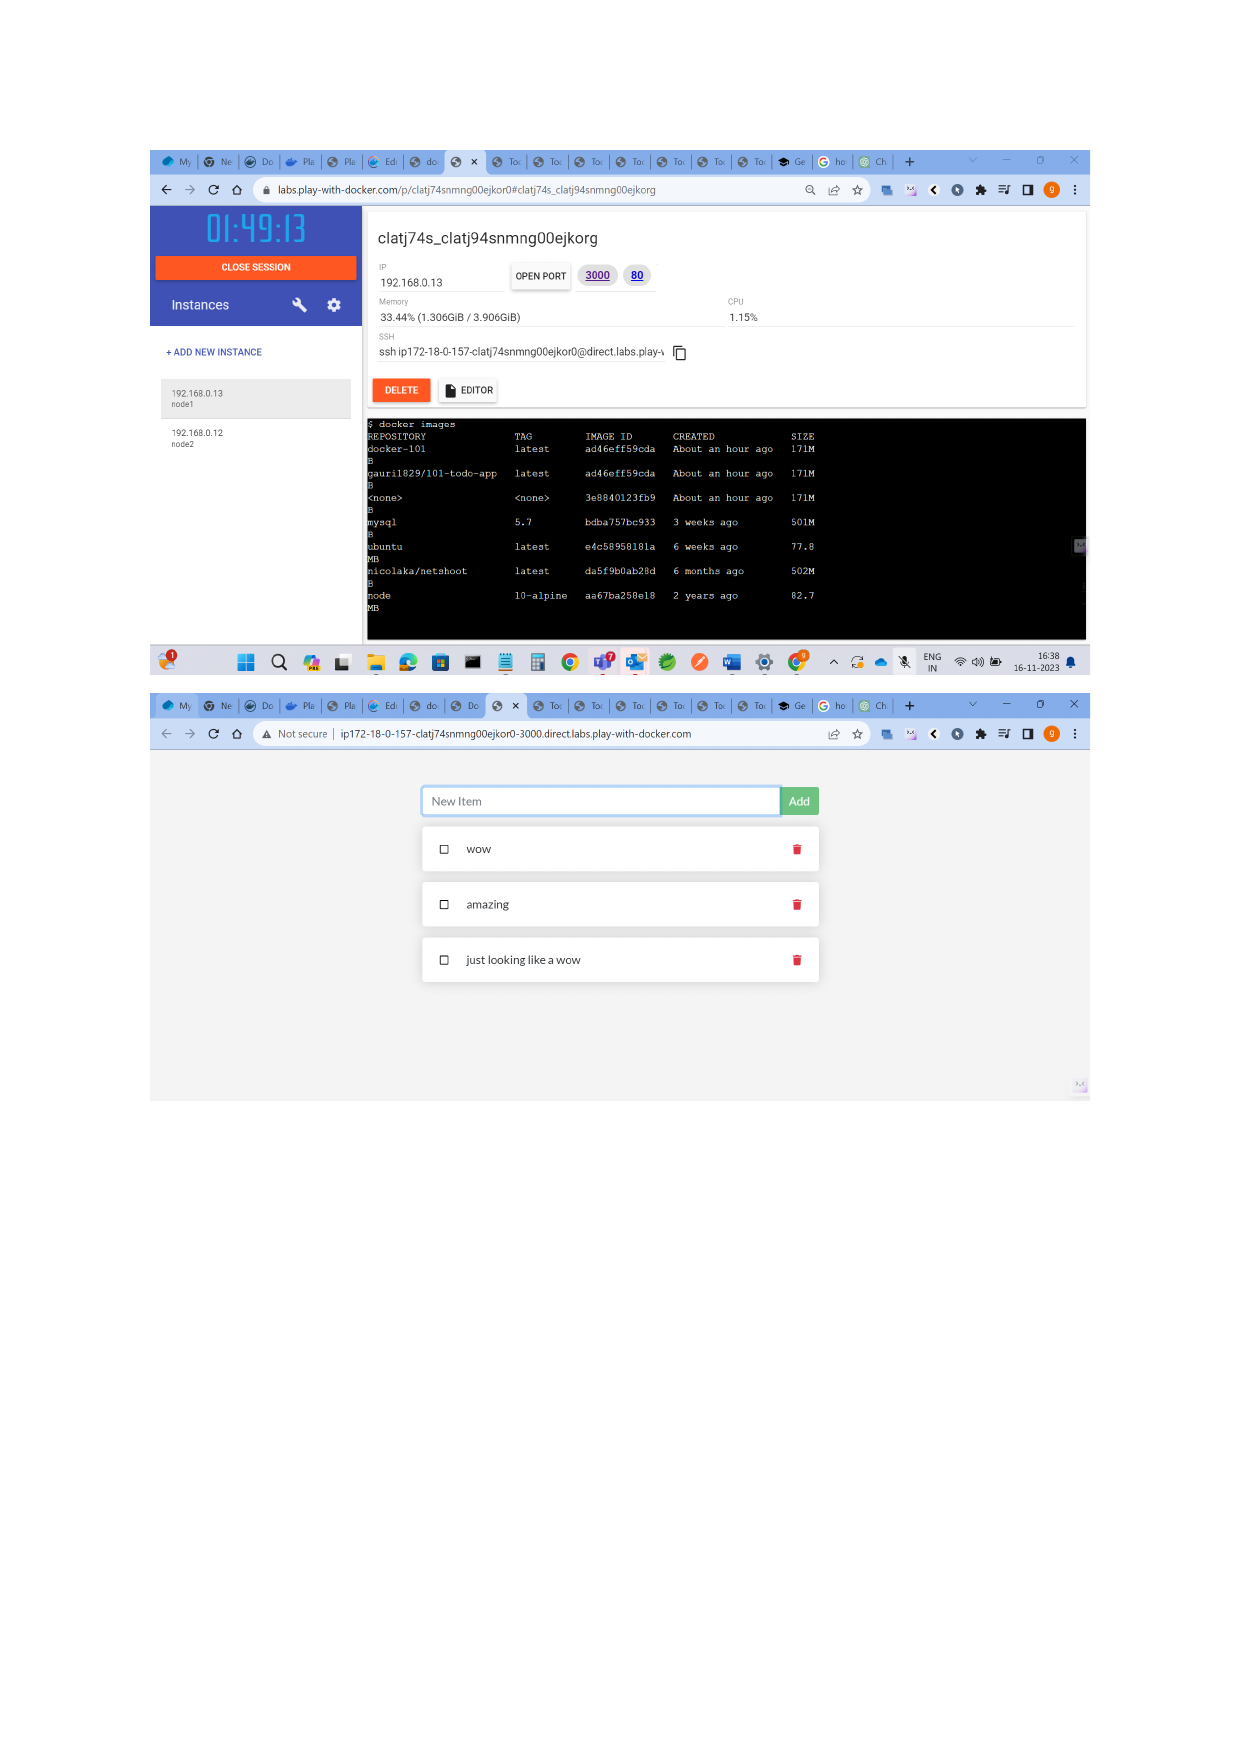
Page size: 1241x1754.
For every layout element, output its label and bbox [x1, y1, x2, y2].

picture [150, 150, 1091, 675]
picture [150, 693, 1091, 1101]
